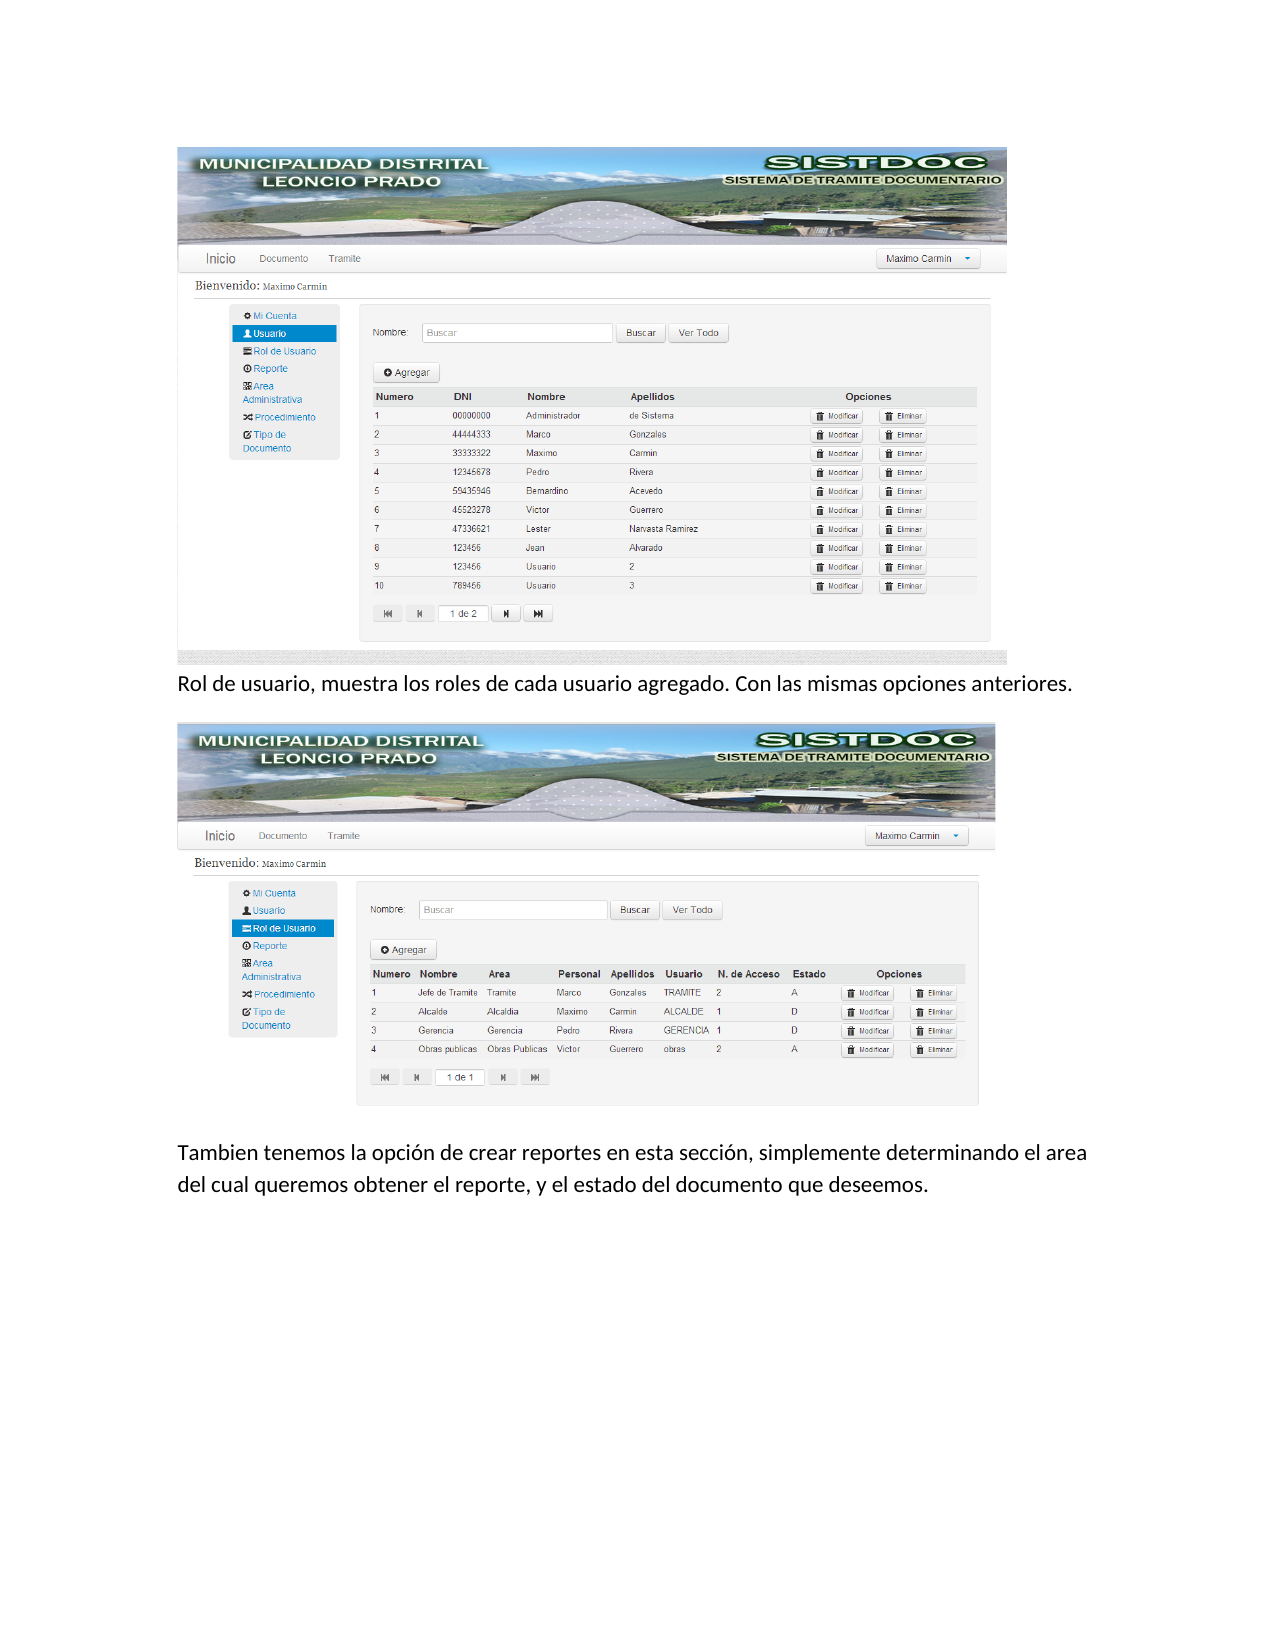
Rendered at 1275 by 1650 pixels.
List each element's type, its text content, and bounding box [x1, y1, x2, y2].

picture [177, 722, 996, 1113]
text Tambien tenemos la opción de crear reportes en esta sección, simplemente determinando el area del cual queremos obtener el reporte, y el estado del documento que deseemos. [177, 1138, 1098, 1198]
picture [177, 147, 1007, 665]
